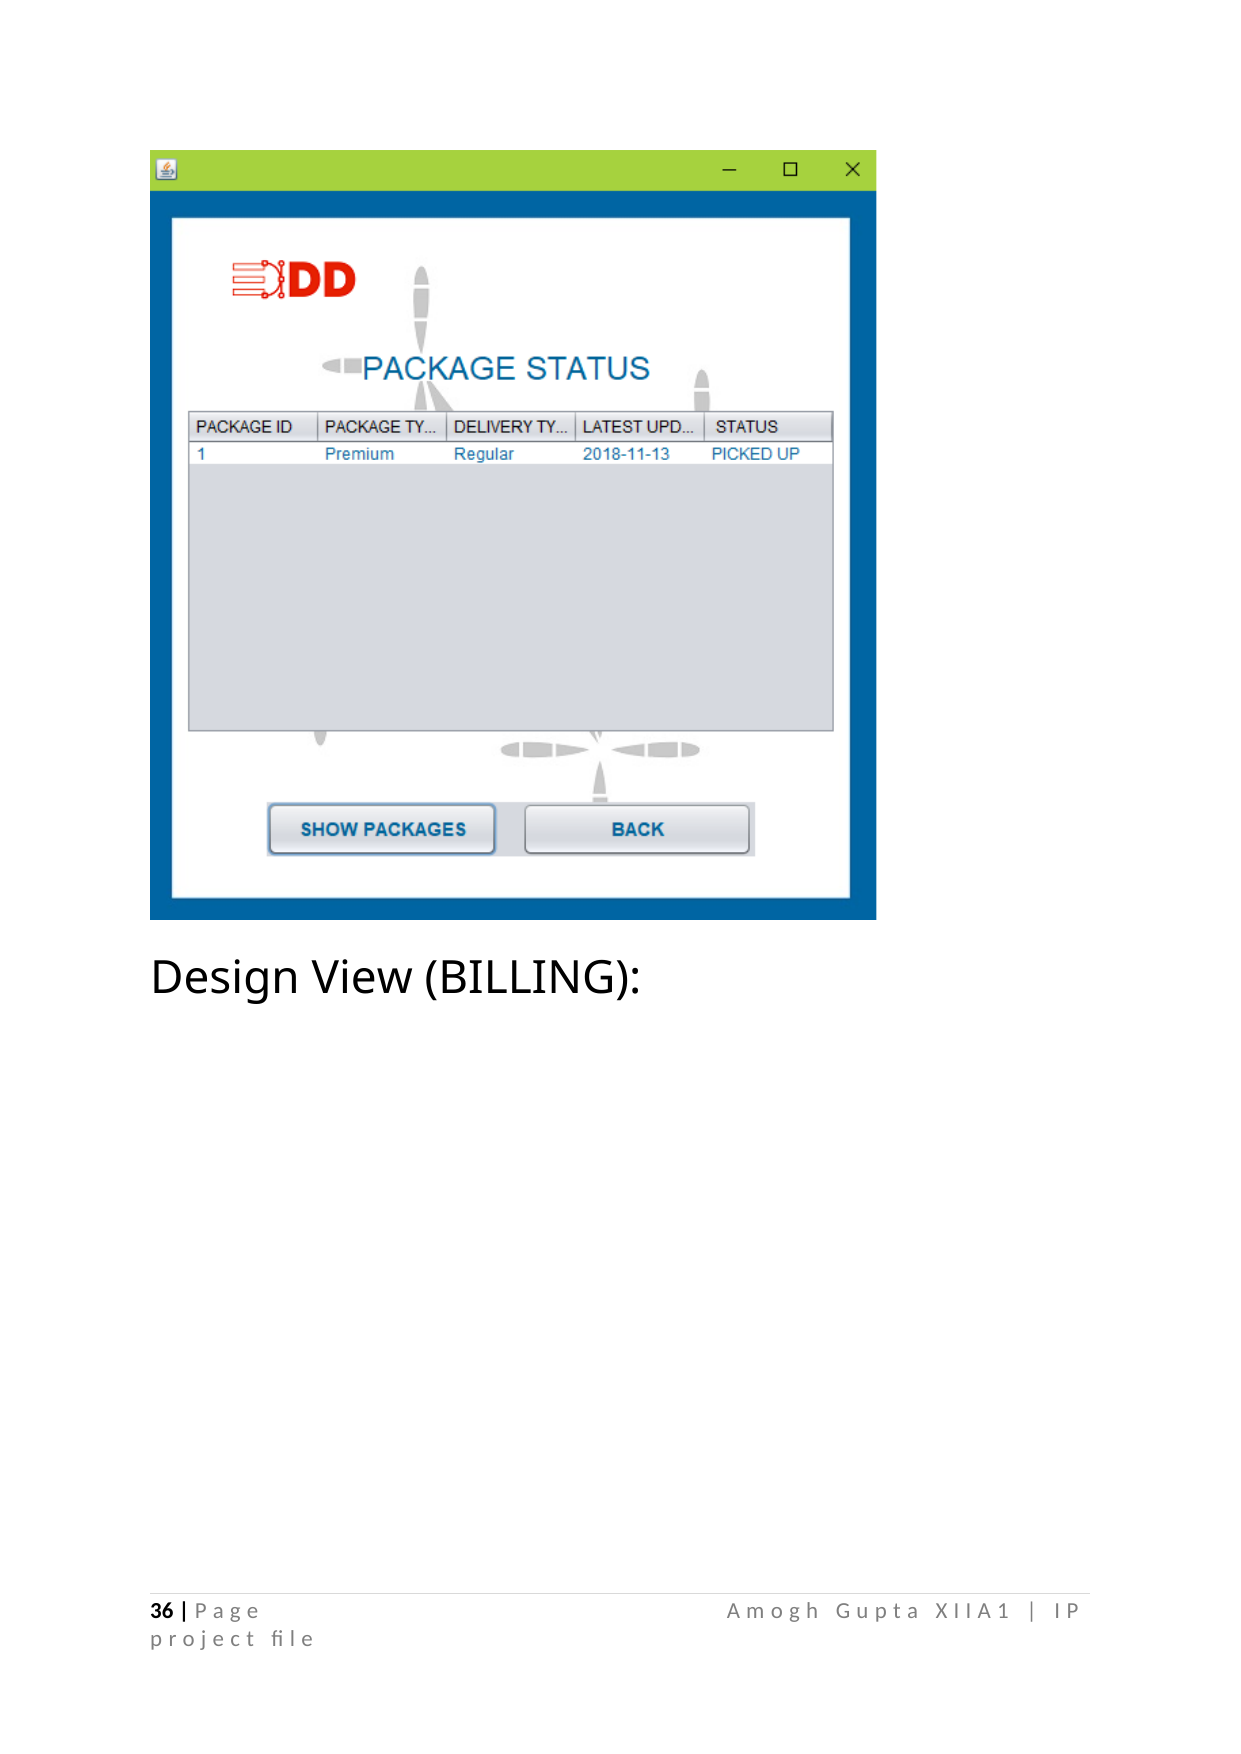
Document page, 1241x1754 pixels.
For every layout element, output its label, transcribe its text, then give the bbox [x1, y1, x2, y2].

picture [150, 193, 877, 920]
picture [150, 150, 877, 190]
text Design View (BILLING): [150, 945, 1090, 1007]
